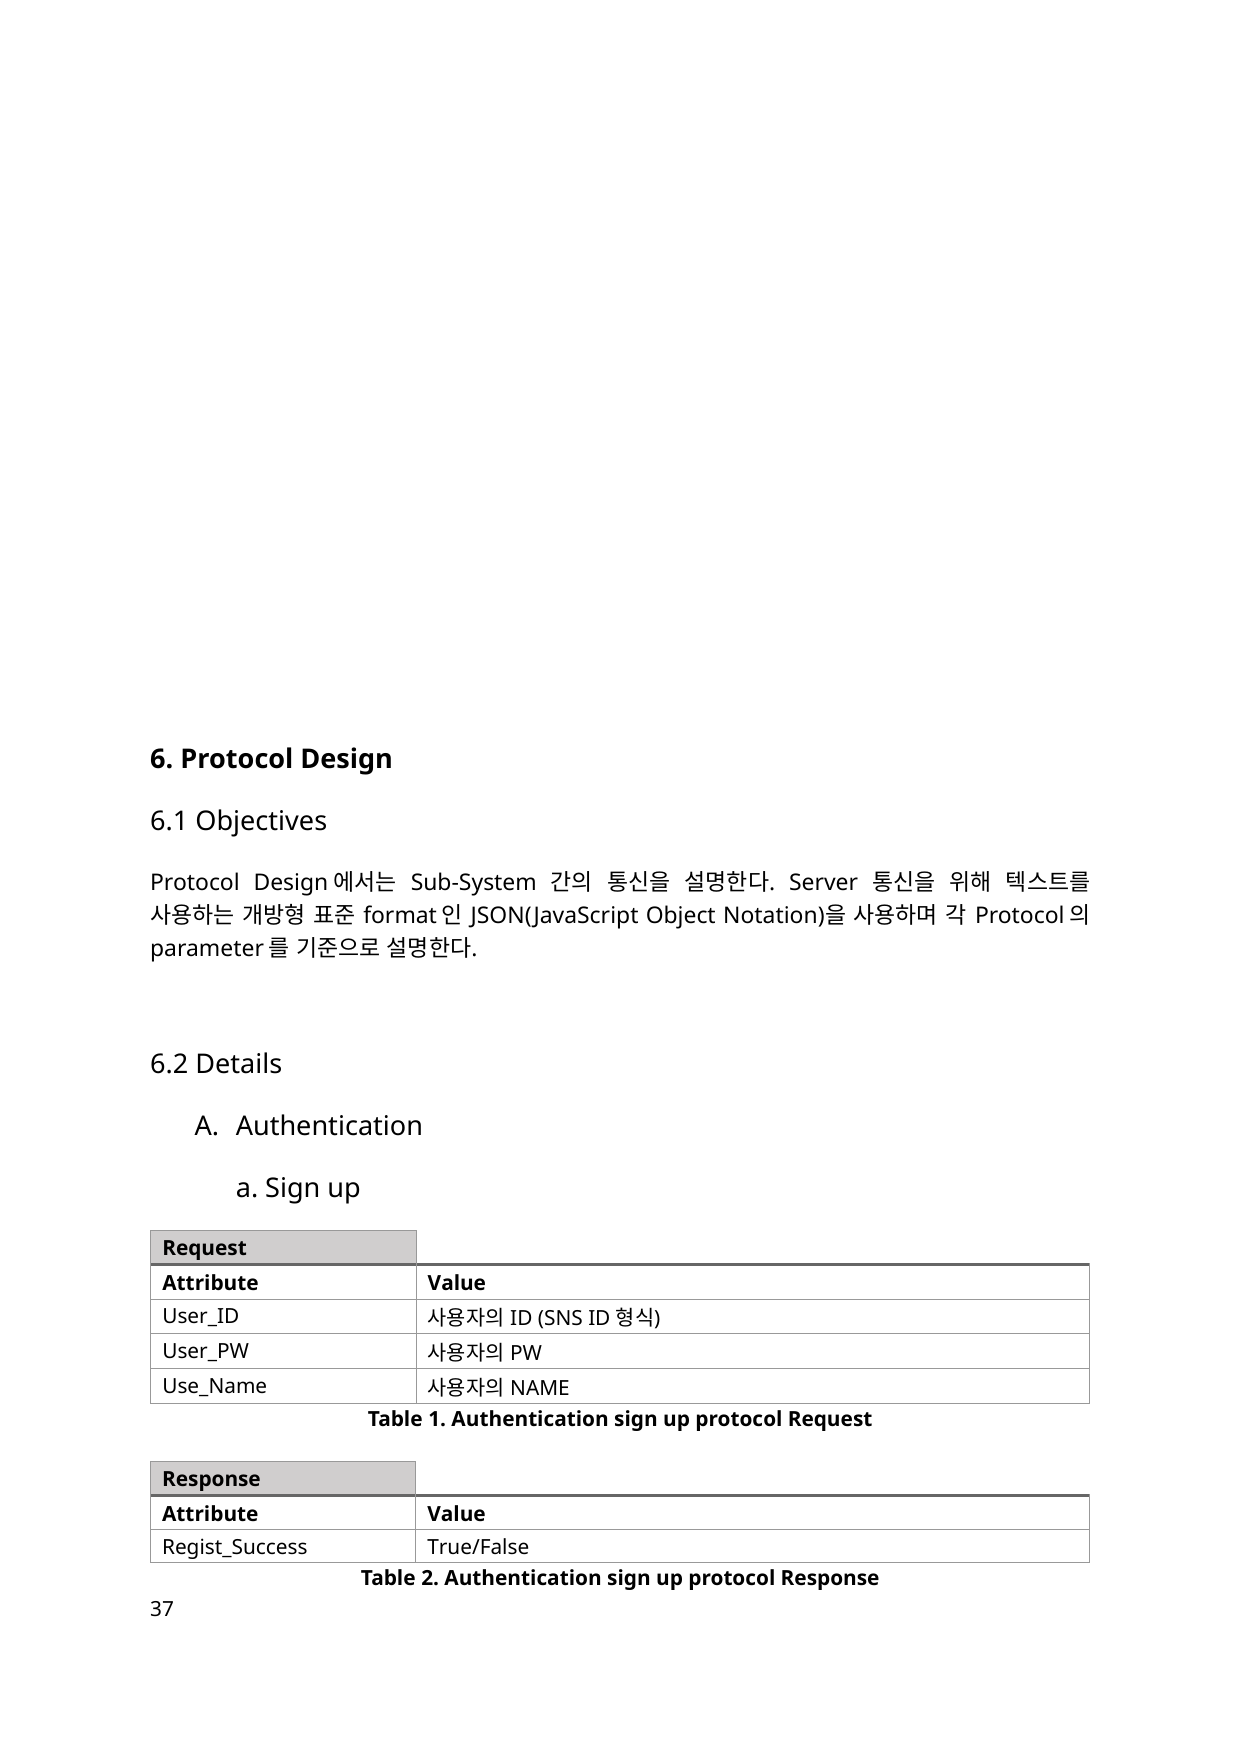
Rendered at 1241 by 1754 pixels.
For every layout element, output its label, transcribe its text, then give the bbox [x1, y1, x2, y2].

text 6.1 Objectives [150, 802, 1090, 838]
table_cell 사용자의 ID (SNS ID 형식) [417, 1300, 1089, 1333]
table_cell Value [416, 1497, 1089, 1529]
table_cell 사용자의 PW [417, 1334, 1089, 1368]
text Table 2. Authentication sign up protocol Response [150, 1563, 1090, 1592]
text 6. Protocol Design [150, 740, 1090, 777]
table_header Response [151, 1462, 415, 1494]
table_cell Attribute [151, 1266, 416, 1298]
text 6.2 Details [150, 1045, 1090, 1082]
list Authentication [194, 1107, 1090, 1143]
text Table 1. Authentication sign up protocol Request [150, 1404, 1090, 1433]
table_cell True/False [416, 1530, 1089, 1562]
table_cell Value [417, 1266, 1089, 1298]
table_cell Use_Name [151, 1369, 416, 1403]
text Protocol Design에서는 Sub-System 간의 통신을 설명한다. Server 통신을 위해 텍스트를 사용하는 개방형 표준 format인 JSON(JavaScript Object Notation)을 사용하며 각 Protocol의 parameter를 기준으로 설명한다. [150, 863, 1090, 963]
table_header Request [151, 1231, 416, 1263]
table_cell 사용자의 NAME [417, 1369, 1089, 1403]
table_cell Attribute [151, 1497, 415, 1529]
table_cell Regist_Success [151, 1530, 415, 1562]
table_cell User_PW [151, 1334, 416, 1368]
text a. Sign up [236, 1168, 1090, 1205]
table_cell User_ID [151, 1300, 416, 1333]
